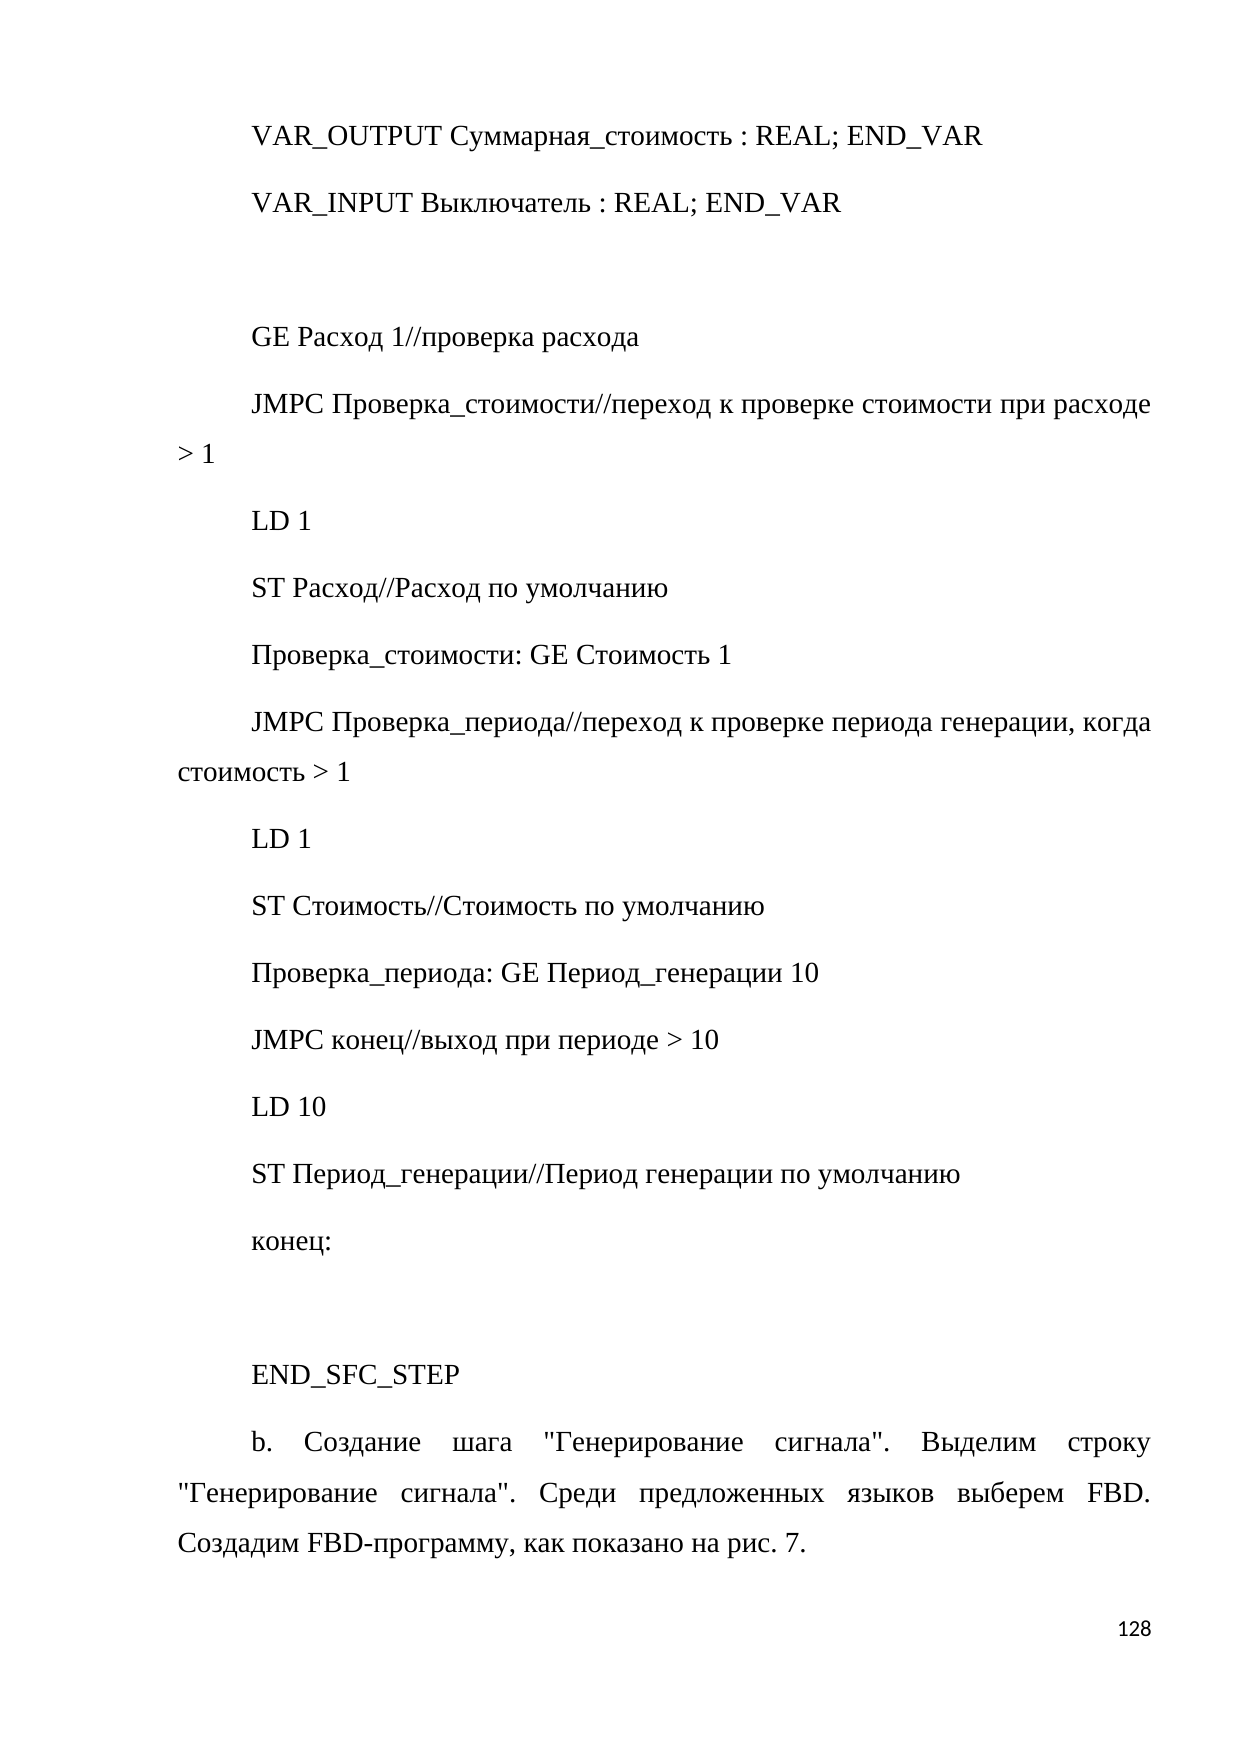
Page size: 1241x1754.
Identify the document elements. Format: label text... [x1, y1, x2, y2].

text JMPC Проверка_стоимости//переход к проверке стоимости при расходе > 1 [177, 386, 1152, 470]
text конец: [177, 1223, 1152, 1257]
text LD 1 [177, 822, 1152, 855]
text Проверка_периода: GE Период_генерации 10 [177, 956, 1152, 989]
text LD 10 [177, 1089, 1152, 1123]
text JMPC Проверка_периода//переход к проверке периода генерации, когда стоимость > 1 [177, 704, 1152, 788]
text b. Создание шага "Генерирование сигнала". Выделим строку "Генерирование сигнала". Среди предложенных языков выберем FBD. Создадим FBD-программу, как показано на рис. 7. [177, 1424, 1152, 1558]
text VAR_INPUT Выключатель : REAL; END_VAR [177, 185, 1152, 219]
text ST Период_генерации//Период генерации по умолчанию [177, 1156, 1152, 1190]
text VAR_OUTPUT Суммарная_стоимость : REAL; END_VAR [177, 118, 1152, 152]
text Проверка_стоимости: GE Стоимость 1 [177, 637, 1152, 671]
text ST Стоимость//Стоимость по умолчанию [177, 888, 1152, 922]
text ST Расход//Расход по умолчанию [177, 570, 1152, 604]
text END_SFC_STEP [177, 1357, 1152, 1391]
text LD 1 [177, 503, 1152, 537]
text JMPC конец//выход при периоде > 10 [177, 1022, 1152, 1056]
text GE Расход 1//проверка расхода [177, 319, 1152, 353]
